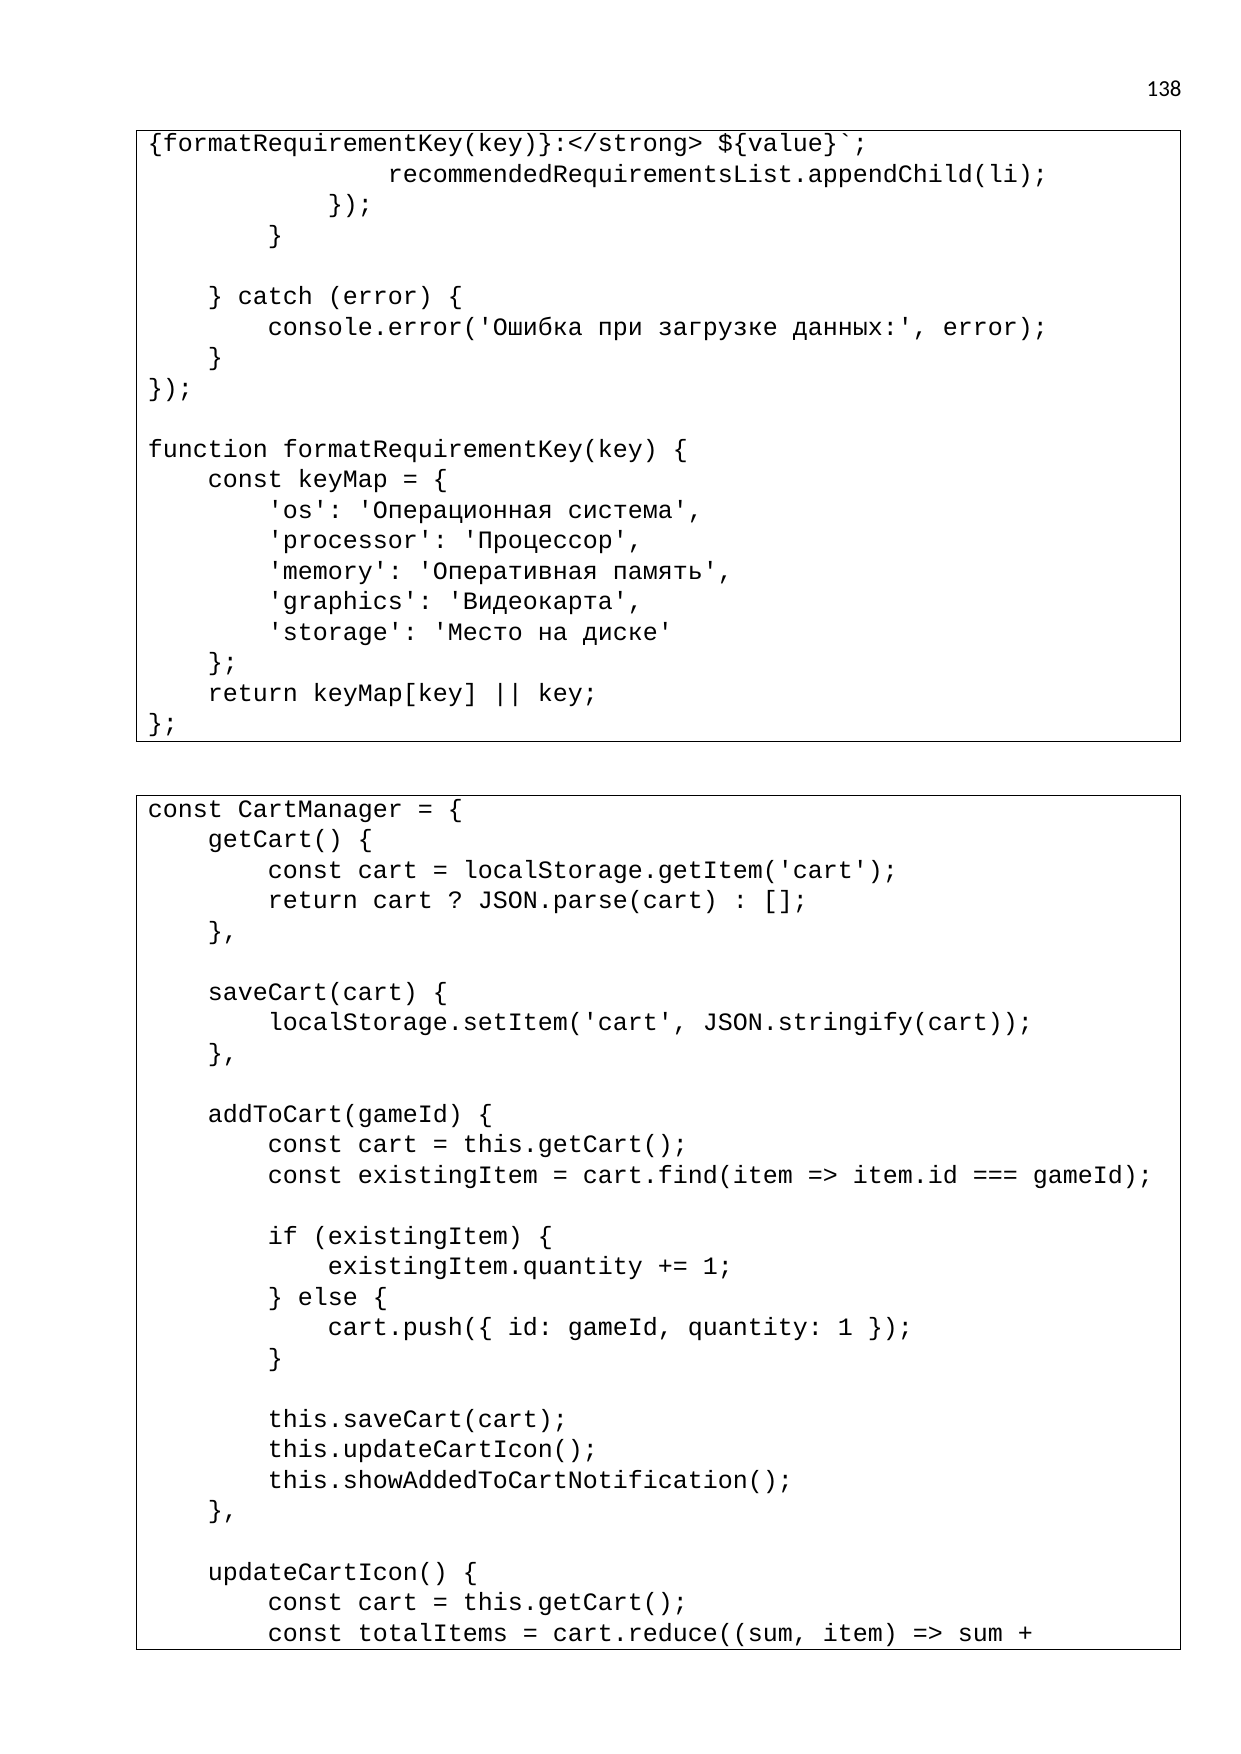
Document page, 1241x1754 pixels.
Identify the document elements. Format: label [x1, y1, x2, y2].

table_header [137, 131, 1180, 741]
table_header [137, 796, 1180, 1648]
